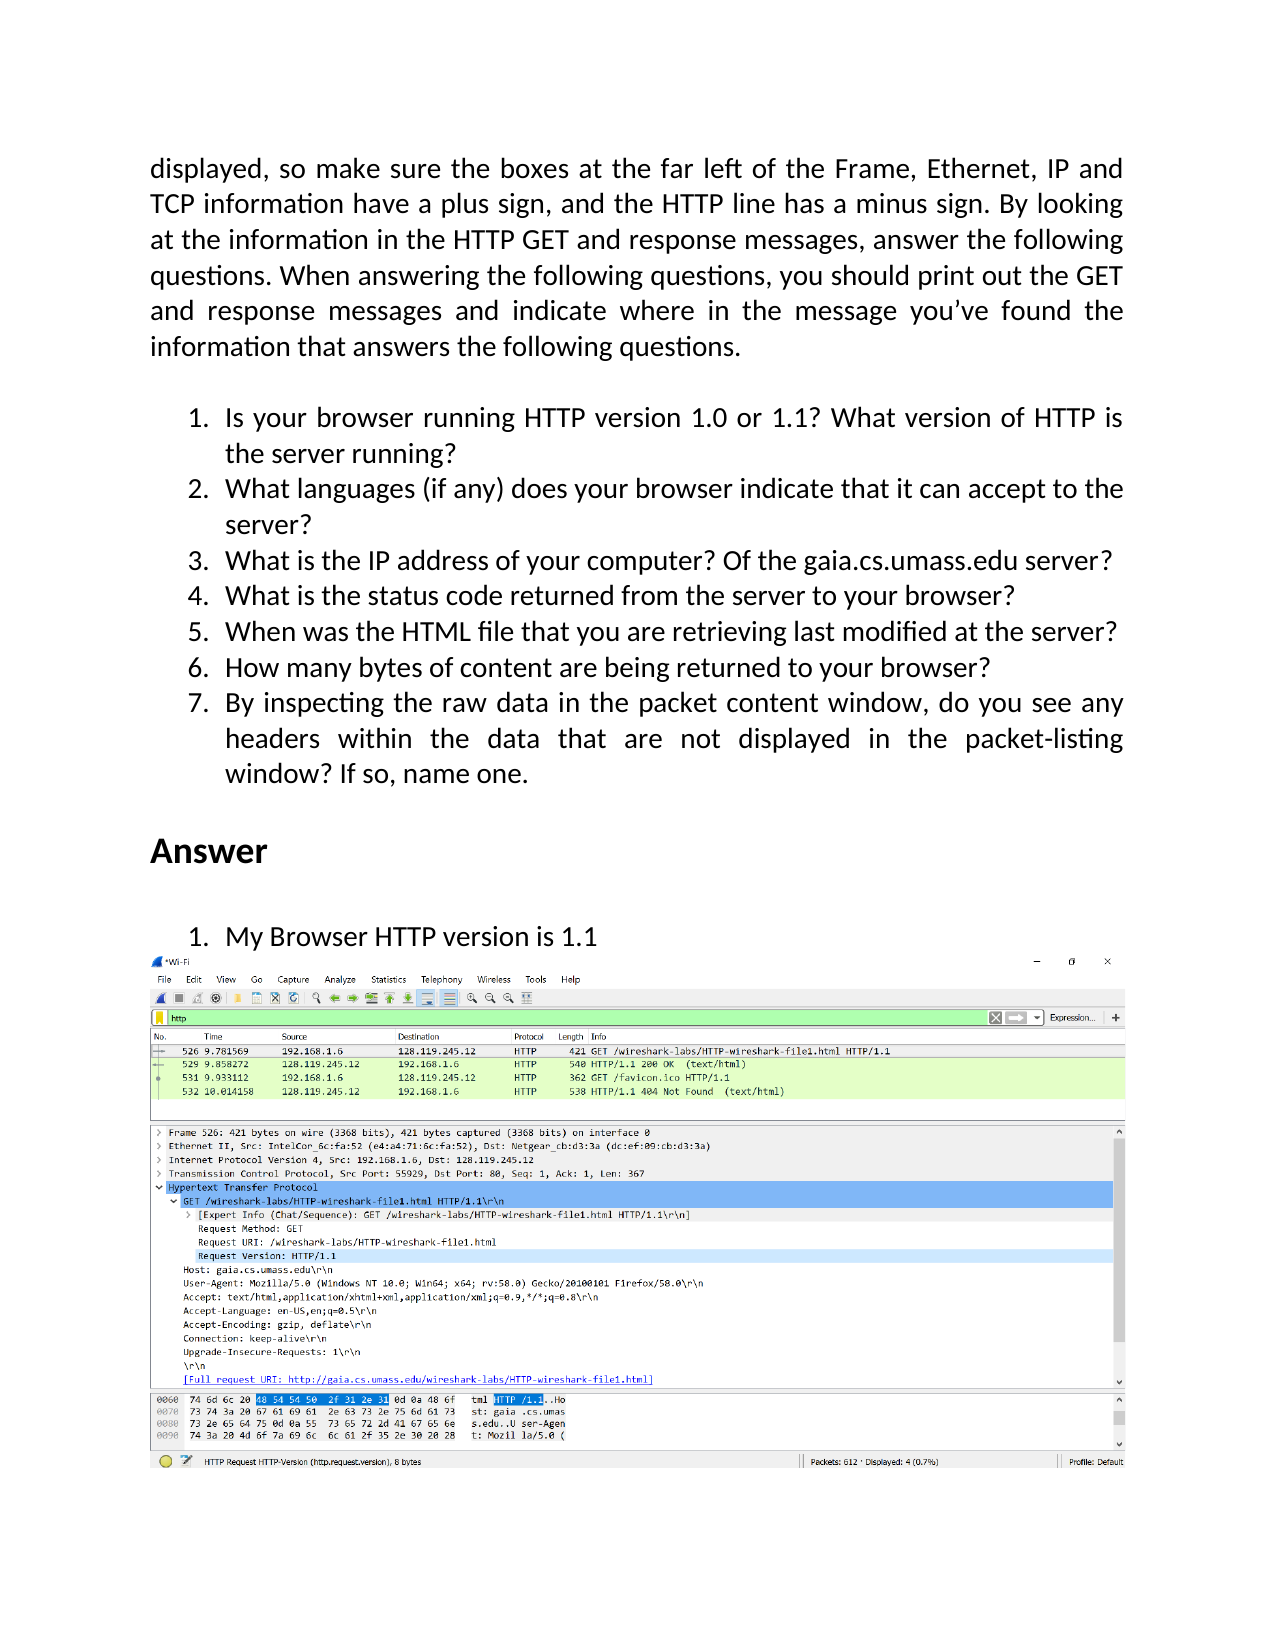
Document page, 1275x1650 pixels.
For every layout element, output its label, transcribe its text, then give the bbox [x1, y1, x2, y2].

list My Browser HTTP version is 1.1 [187, 918, 1125, 954]
list What is the IP address of your computer? Of the gaia.cs.umass.edu server? [187, 542, 1125, 577]
list What languages (if any) does your browser indicate that it can accept to the server? [187, 471, 1125, 542]
list How many bytes of content are being returned to your browser? [187, 649, 1125, 684]
list When was the HTML file that you are retrieving last modified at the server? [187, 613, 1125, 649]
list Is your browser running HTTP version 1.0 or 1.1? What version of HTTP is the server running? [187, 399, 1125, 471]
text Answer [150, 827, 1125, 873]
picture [150, 954, 1125, 1468]
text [150, 150, 1125, 364]
list What is the status code returned from the server to your browser? [187, 577, 1125, 613]
list By inspecting the raw data in the packet content window, do you see any headers within the data that are not displayed in the packet-listing window? If so, name one. [187, 684, 1125, 791]
